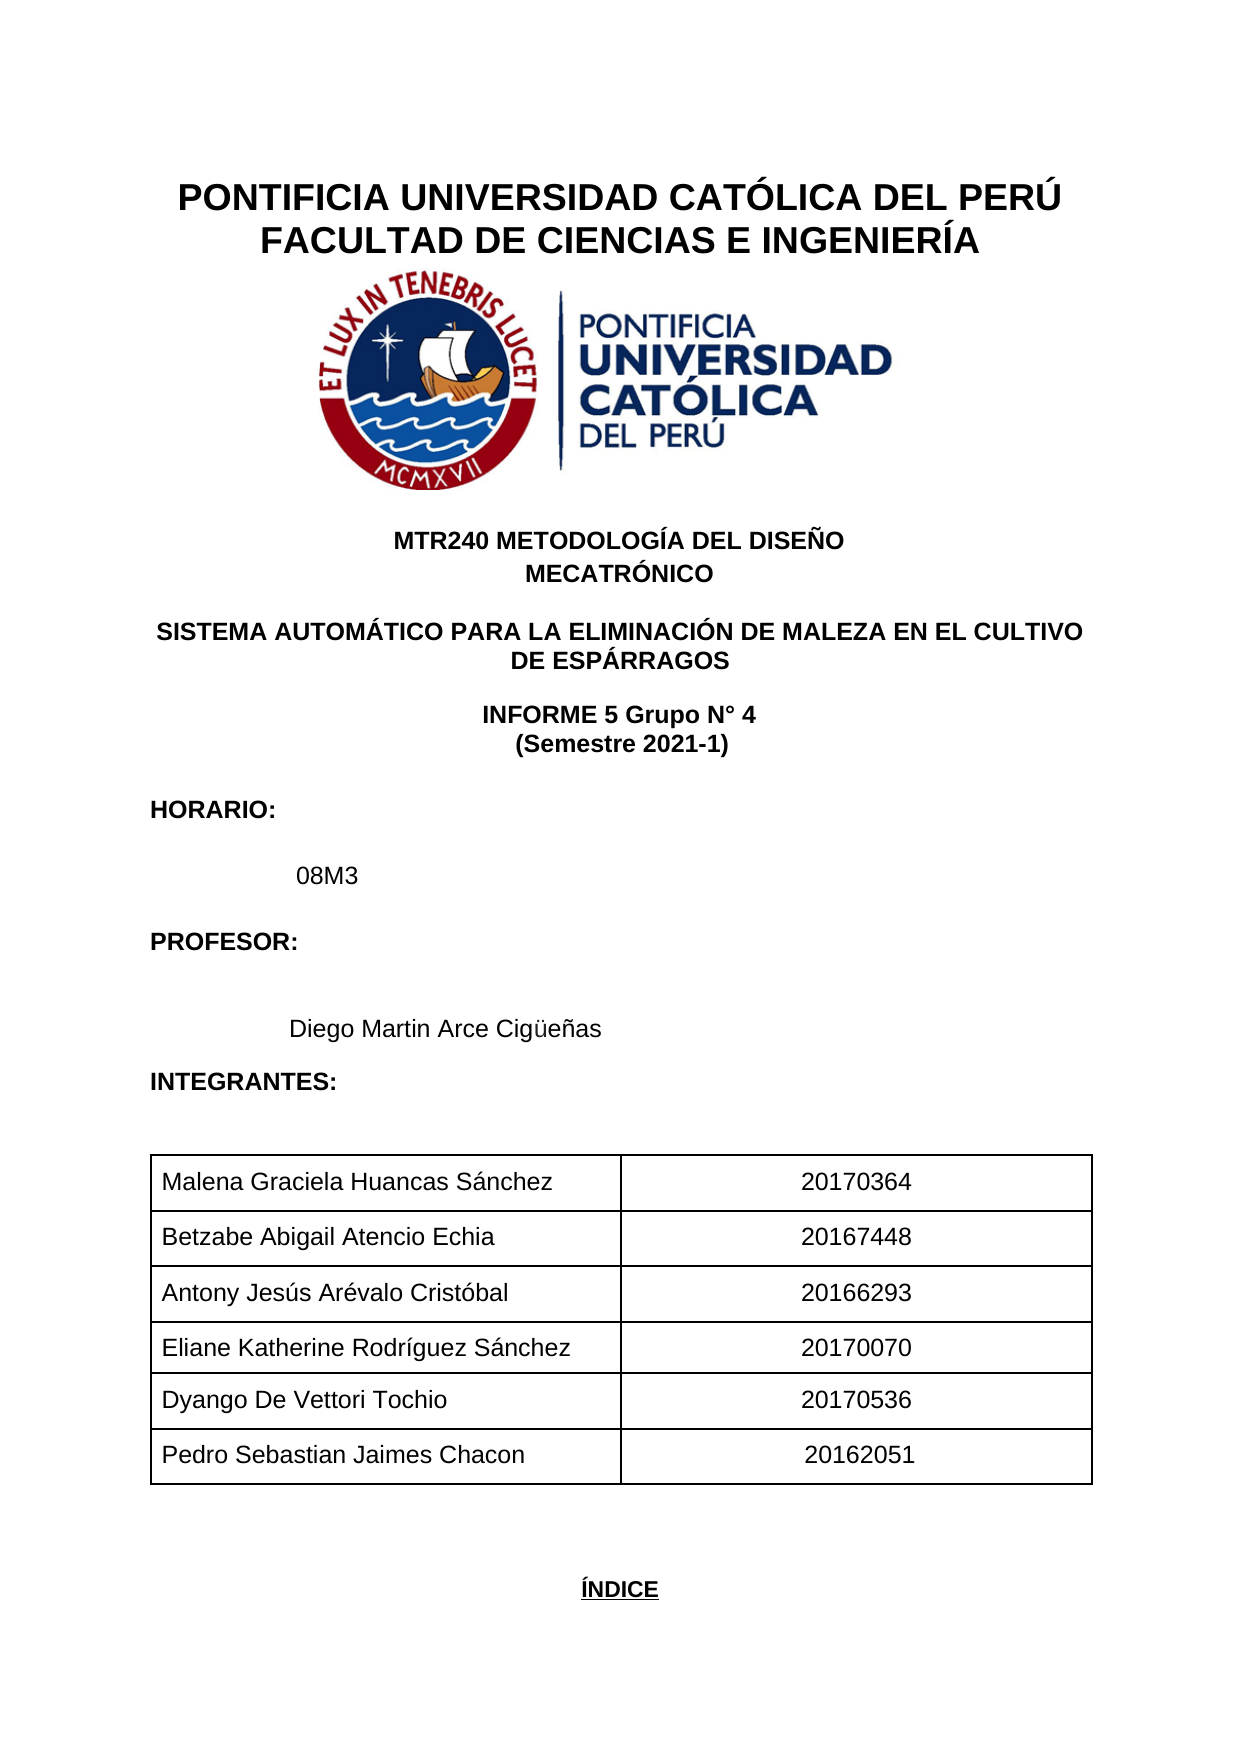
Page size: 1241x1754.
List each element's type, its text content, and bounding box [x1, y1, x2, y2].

table_cell 20170070 [622, 1323, 1091, 1372]
text HORARIO: [150, 795, 1090, 823]
table_cell Betzabe Abigail Atencio Echia [152, 1212, 620, 1265]
text INFORME 5 Grupo N° 4 [423, 700, 815, 729]
text ÍNDICE [150, 1576, 1090, 1602]
table_cell 20162051 [622, 1430, 1091, 1483]
text Diego Martin Arce Cigüeñas [150, 1013, 1090, 1042]
text SISTEMA AUTOMÁTICO PARA LA ELIMINACIÓN DE MALEZA EN EL CULTIVO DE ESPÁRRAGOS [150, 617, 1090, 675]
table_cell 20170536 [622, 1374, 1091, 1428]
table_cell Eliane Katherine Rodríguez Sánchez [152, 1323, 620, 1372]
table_cell Pedro Sebastian Jaimes Chacon [152, 1430, 620, 1483]
text PONTIFICIA UNIVERSIDAD CATÓLICA DEL PERÚ FACULTAD DE CIENCIAS E INGENIERÍA [150, 175, 1090, 261]
table_cell 20166293 [622, 1267, 1091, 1321]
text PROFESOR: [150, 927, 1090, 956]
text 08M3 [150, 861, 1090, 889]
table_cell 20167448 [622, 1212, 1091, 1265]
table_header Malena Graciela Huancas Sánchez [152, 1156, 620, 1209]
text INTEGRANTES: [150, 1067, 1090, 1096]
picture [319, 261, 921, 490]
text MTR240 METODOLOGÍA DEL DISEÑO MECATRÓNICO [296, 526, 942, 588]
text (Semestre 2021-1) [423, 729, 821, 757]
table_cell Dyango De Vettori Tochio [152, 1374, 620, 1428]
table_cell Antony Jesús Arévalo Cristóbal [152, 1267, 620, 1321]
table_header 20170364 [622, 1156, 1091, 1209]
